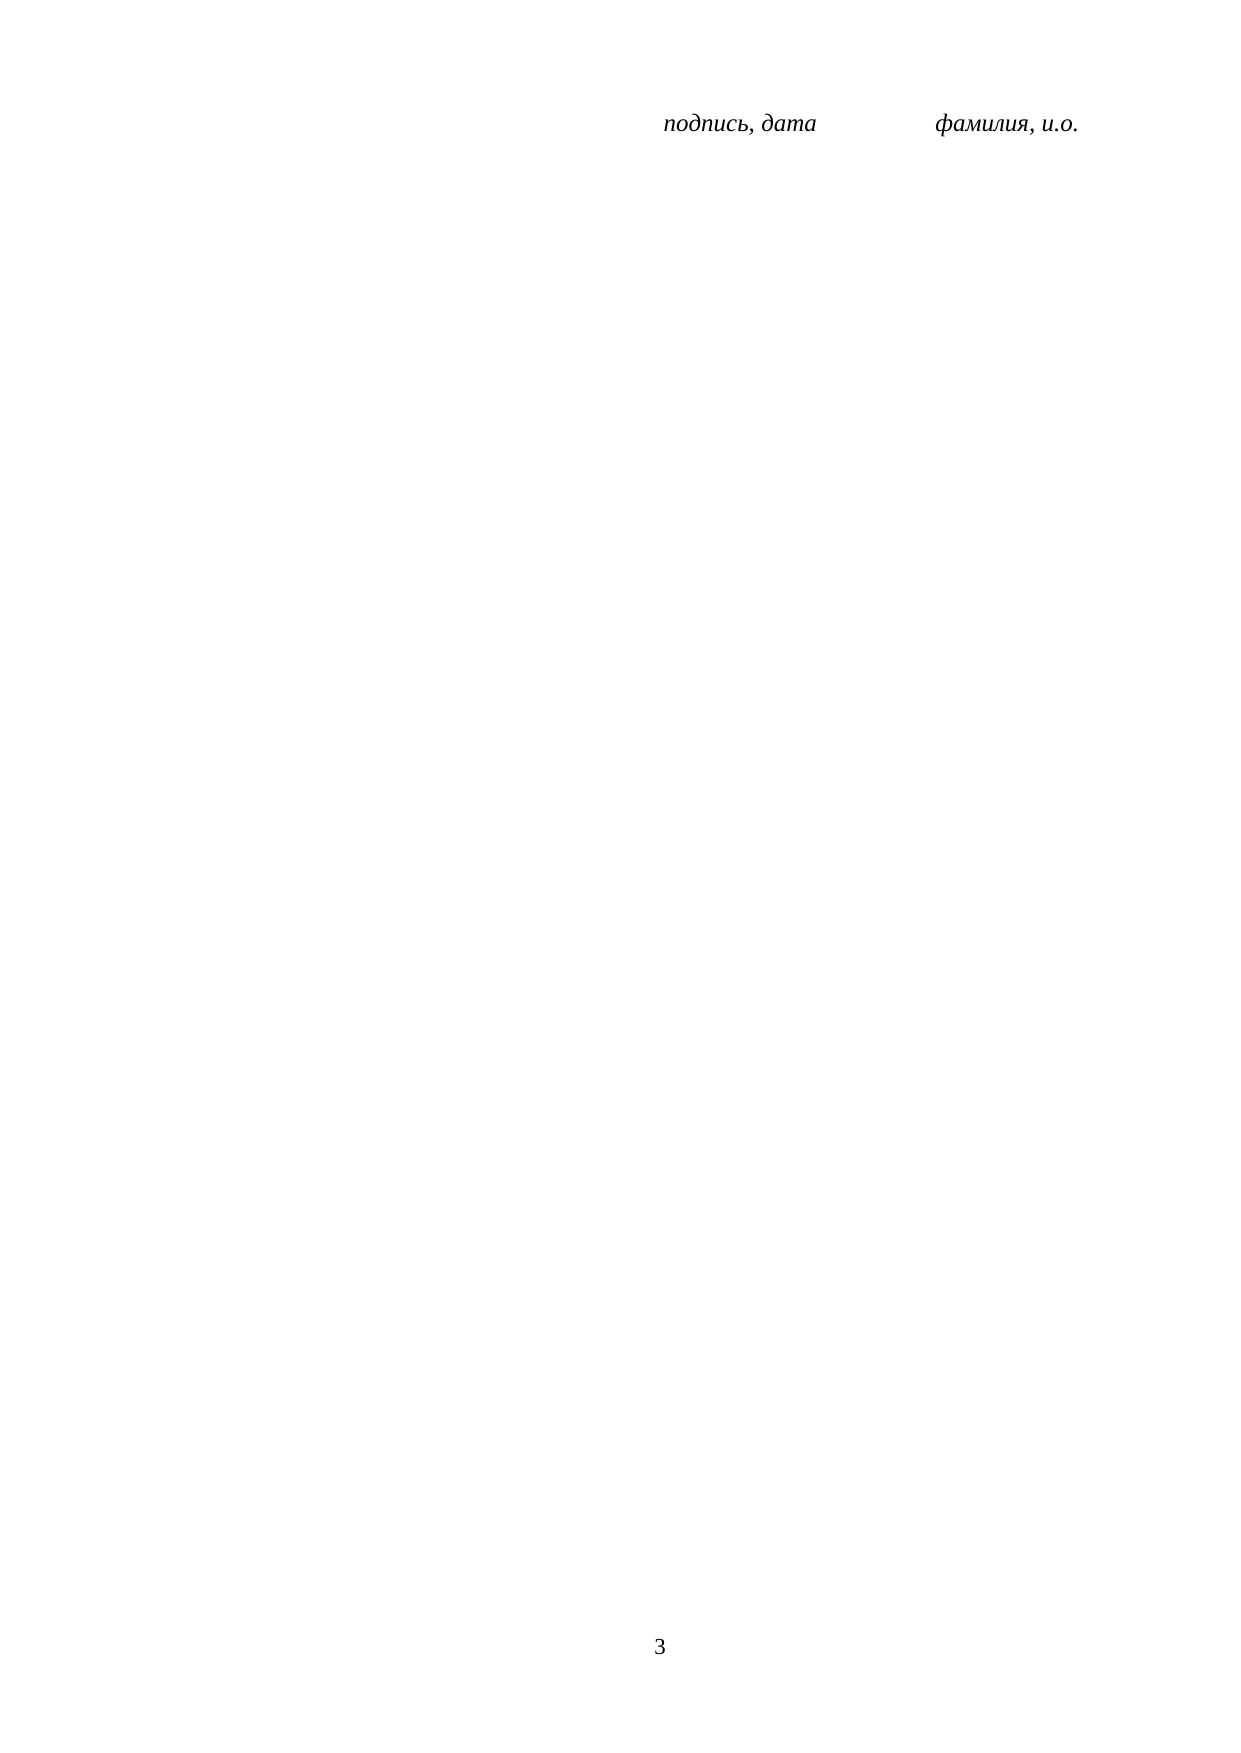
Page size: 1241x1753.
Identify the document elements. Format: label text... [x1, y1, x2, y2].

text подпись, дата фамилия, и.о. [663, 108, 1184, 137]
